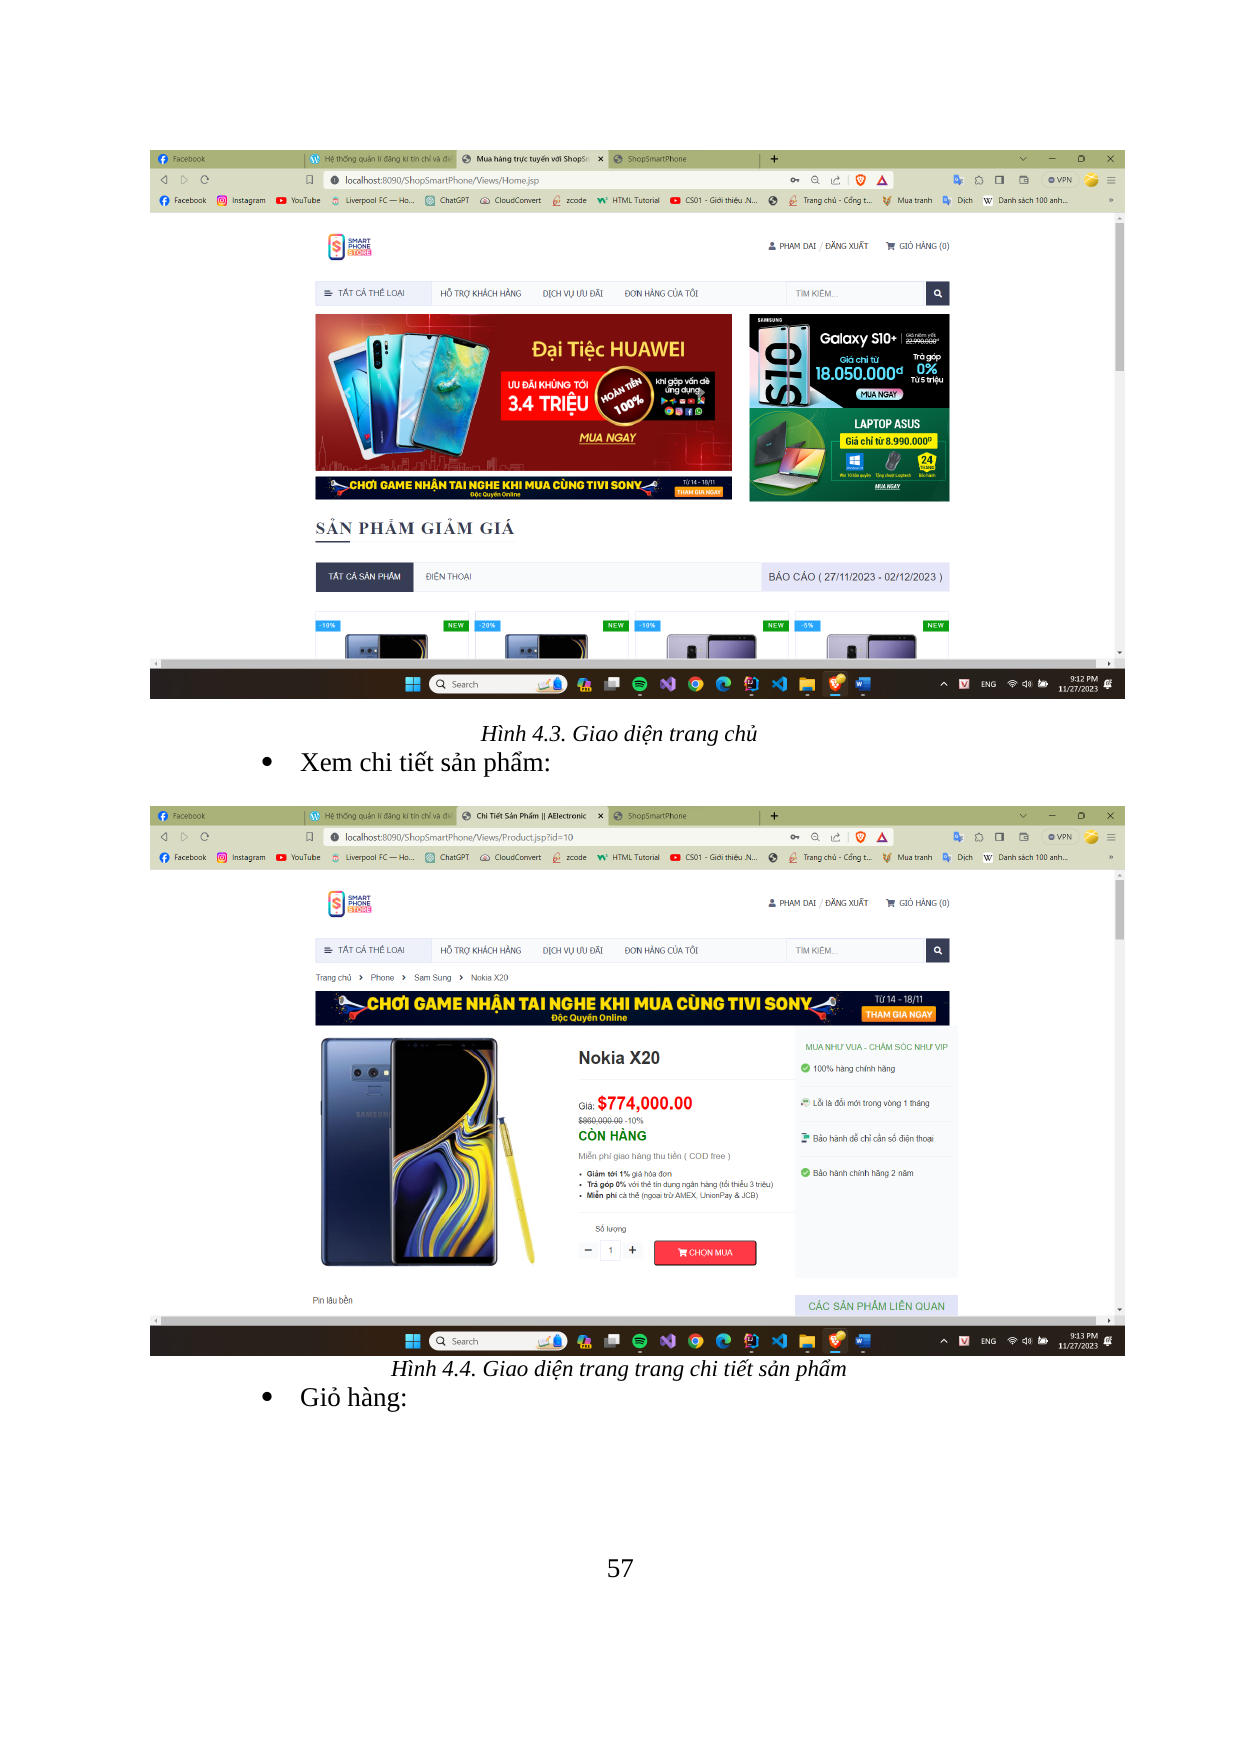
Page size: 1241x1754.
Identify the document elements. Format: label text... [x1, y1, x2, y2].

picture [150, 150, 1125, 699]
list Giỏ hàng: [262, 1382, 1090, 1413]
list Xem chi tiết sản phẩm: [262, 746, 1090, 778]
text Hình 4.4. Giao diện trang trang chi tiết sản phẩm [150, 1356, 1090, 1382]
picture [150, 806, 1125, 1356]
text Hình 4.3. Giao diện trang chủ [150, 720, 1090, 746]
